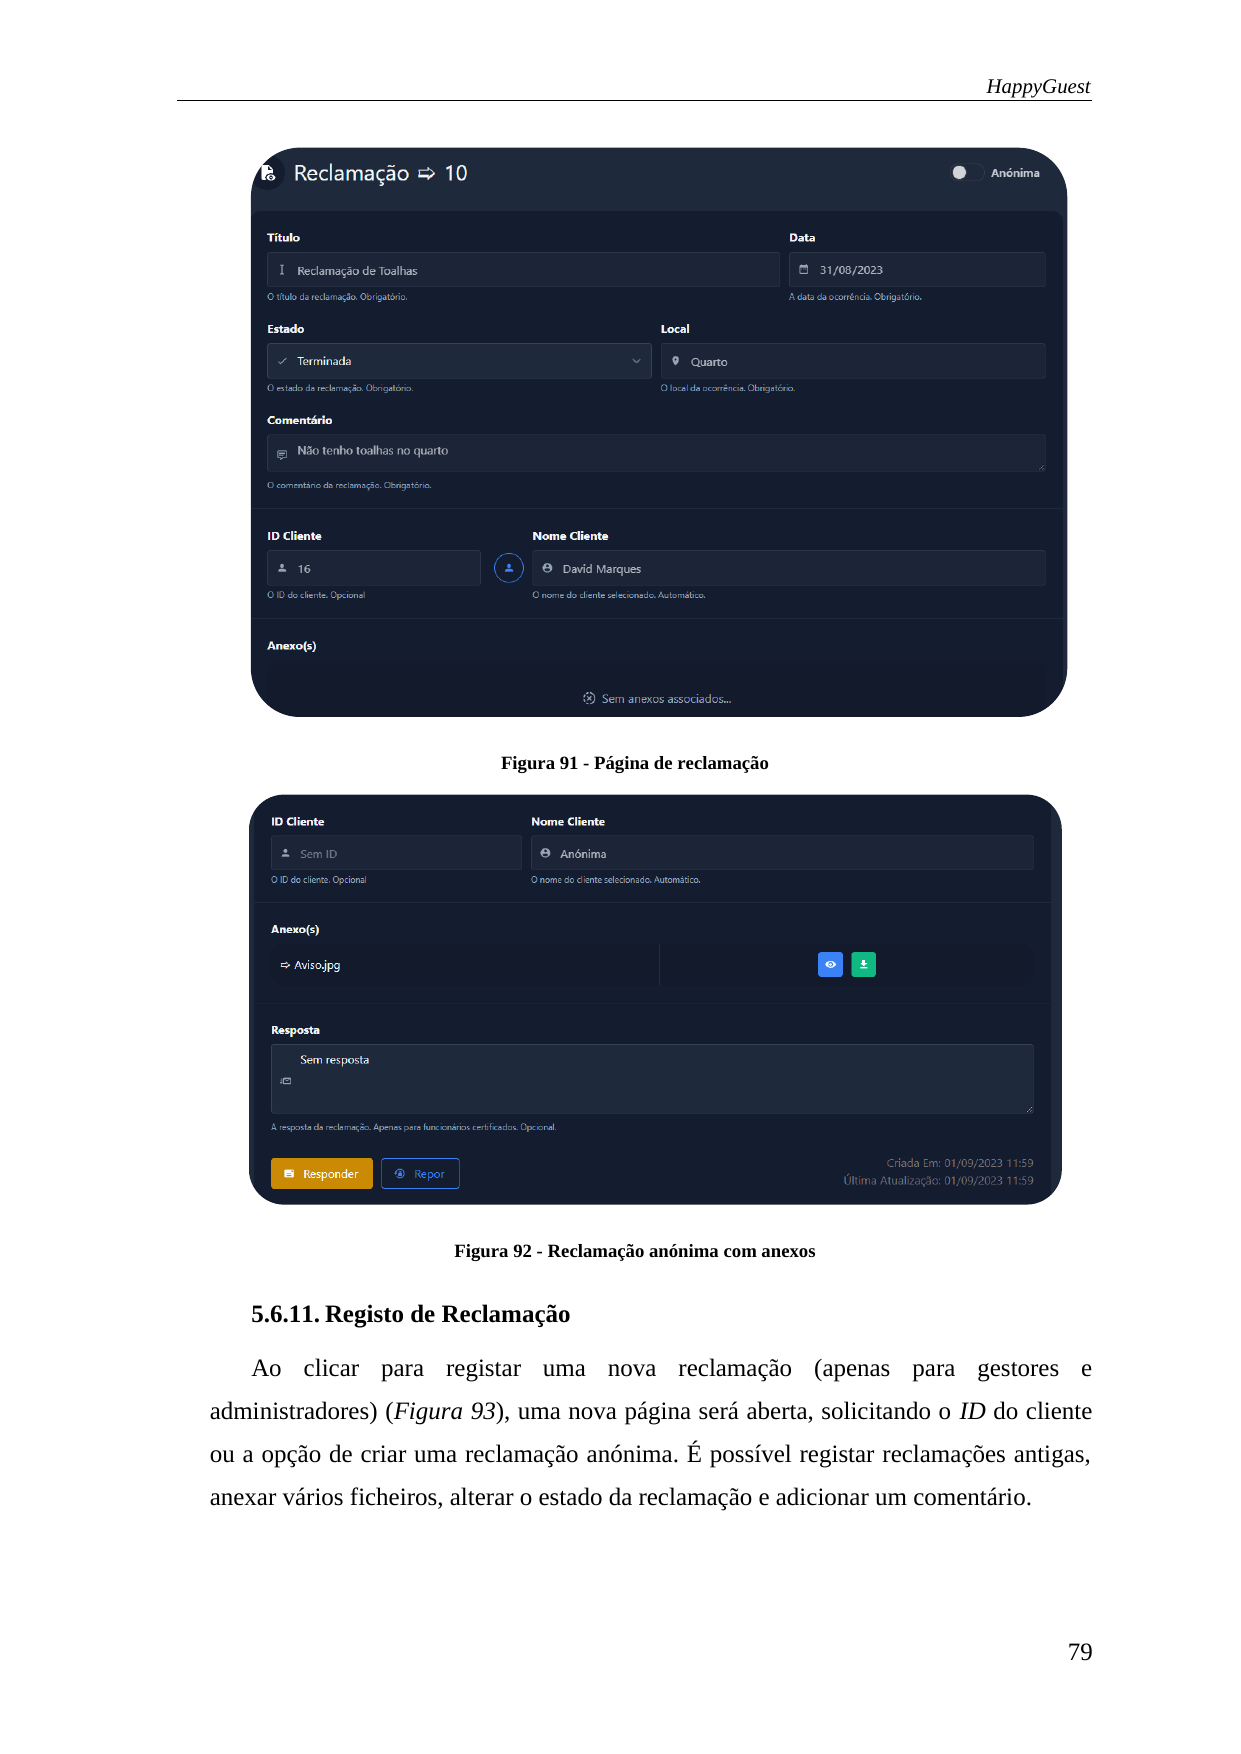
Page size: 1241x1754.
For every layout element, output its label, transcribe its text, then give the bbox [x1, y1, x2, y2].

picture [250, 147, 1068, 717]
text Figura 92 - Reclamação anónima com anexos [177, 1240, 1092, 1261]
subtitle Registo de Reclamação [251, 1299, 1092, 1328]
picture [249, 794, 1062, 1205]
text Ao clicar para registar uma nova reclamação (apenas para gestores e administradores) (Figura 93), uma nova página será aberta, solicitando o ID do cliente ou a opção de criar uma reclamação anónima. É possível registar reclamações antigas, anexar vários ficheiros, alterar o estado da reclamação e adicionar um comentário. [209, 1353, 1092, 1511]
text Figura 91 - Página de reclamação [177, 752, 1092, 774]
